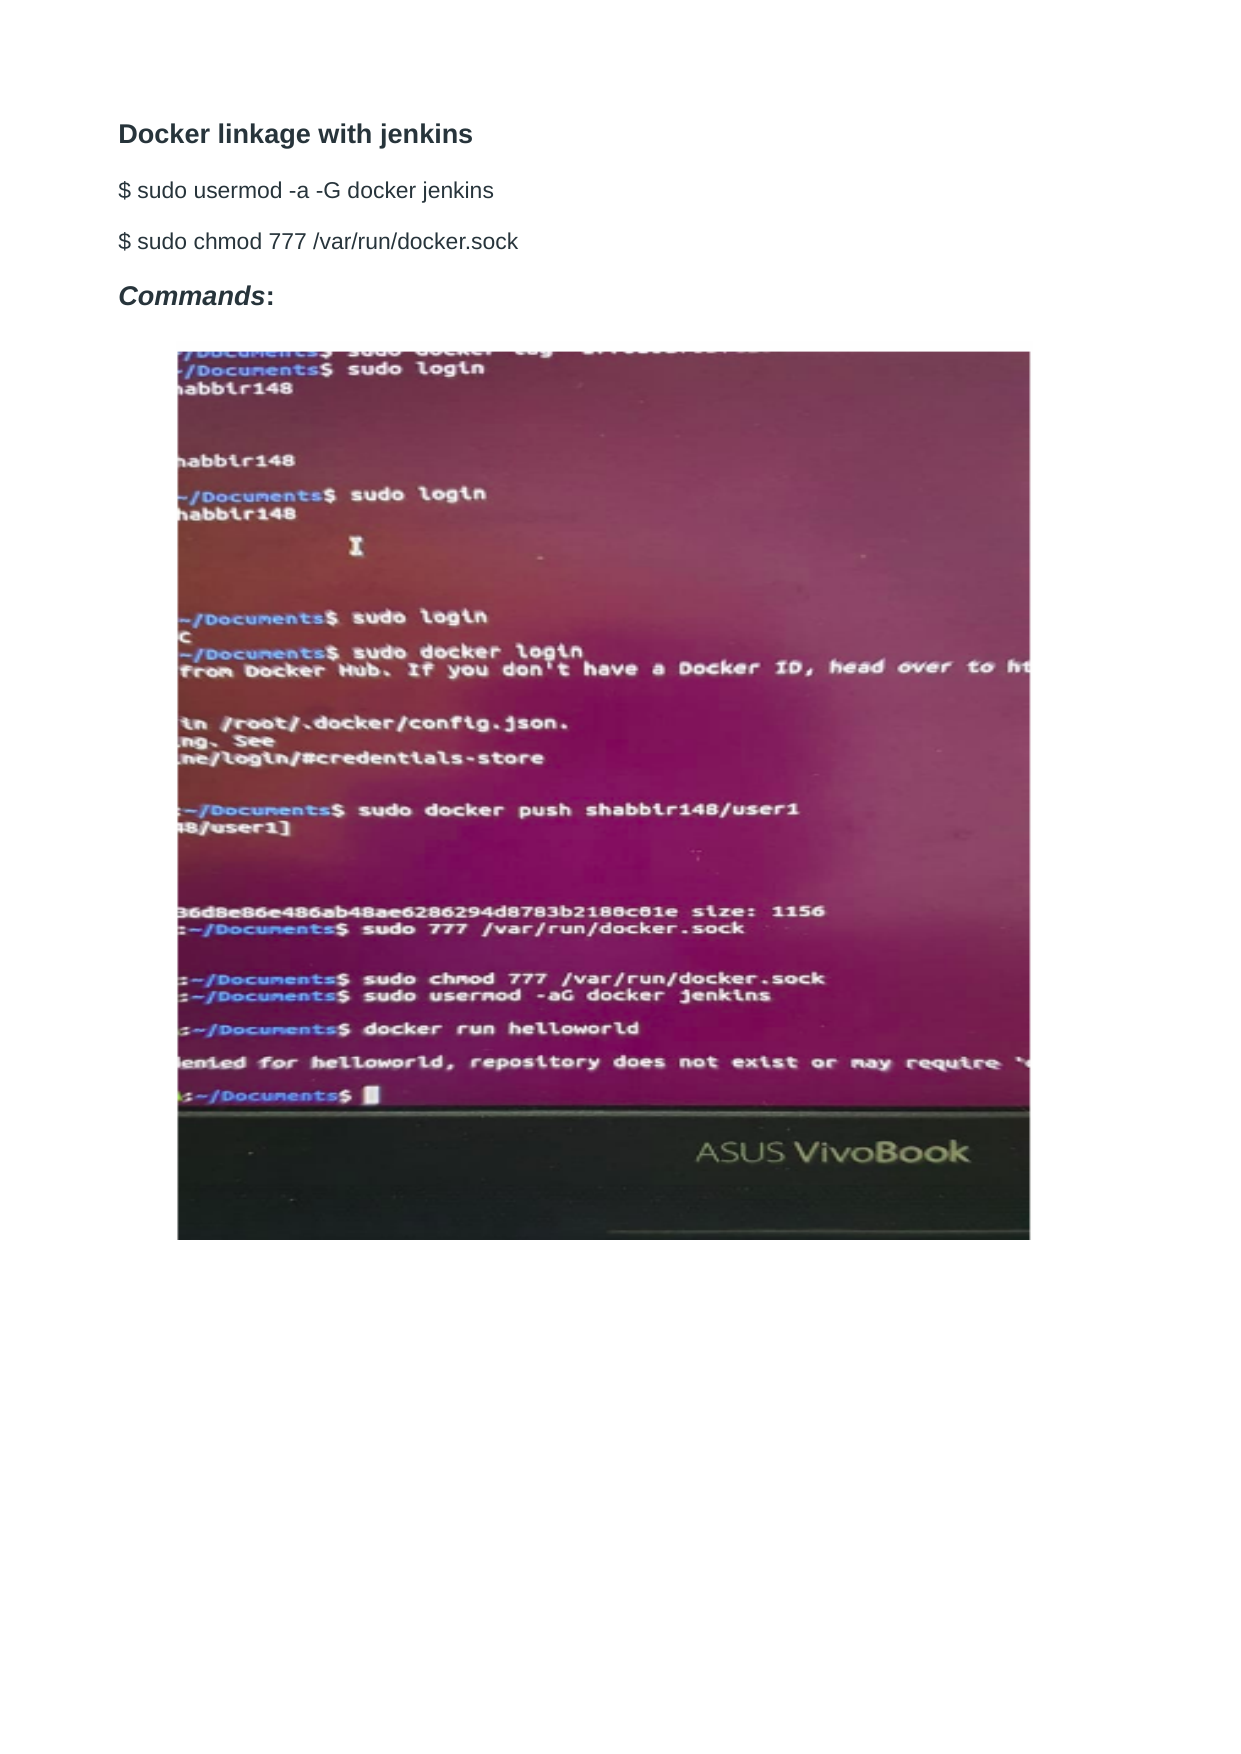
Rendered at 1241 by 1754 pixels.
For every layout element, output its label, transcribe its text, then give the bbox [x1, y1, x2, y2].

text $ sudo usermod -a -G docker jenkins [118, 177, 1122, 203]
text Docker linkage with jenkins [118, 118, 1122, 149]
text $ sudo chmod 777 /var/run/docker.sock [118, 228, 1122, 254]
text Commands: [118, 279, 1122, 311]
picture [176, 341, 1033, 1240]
